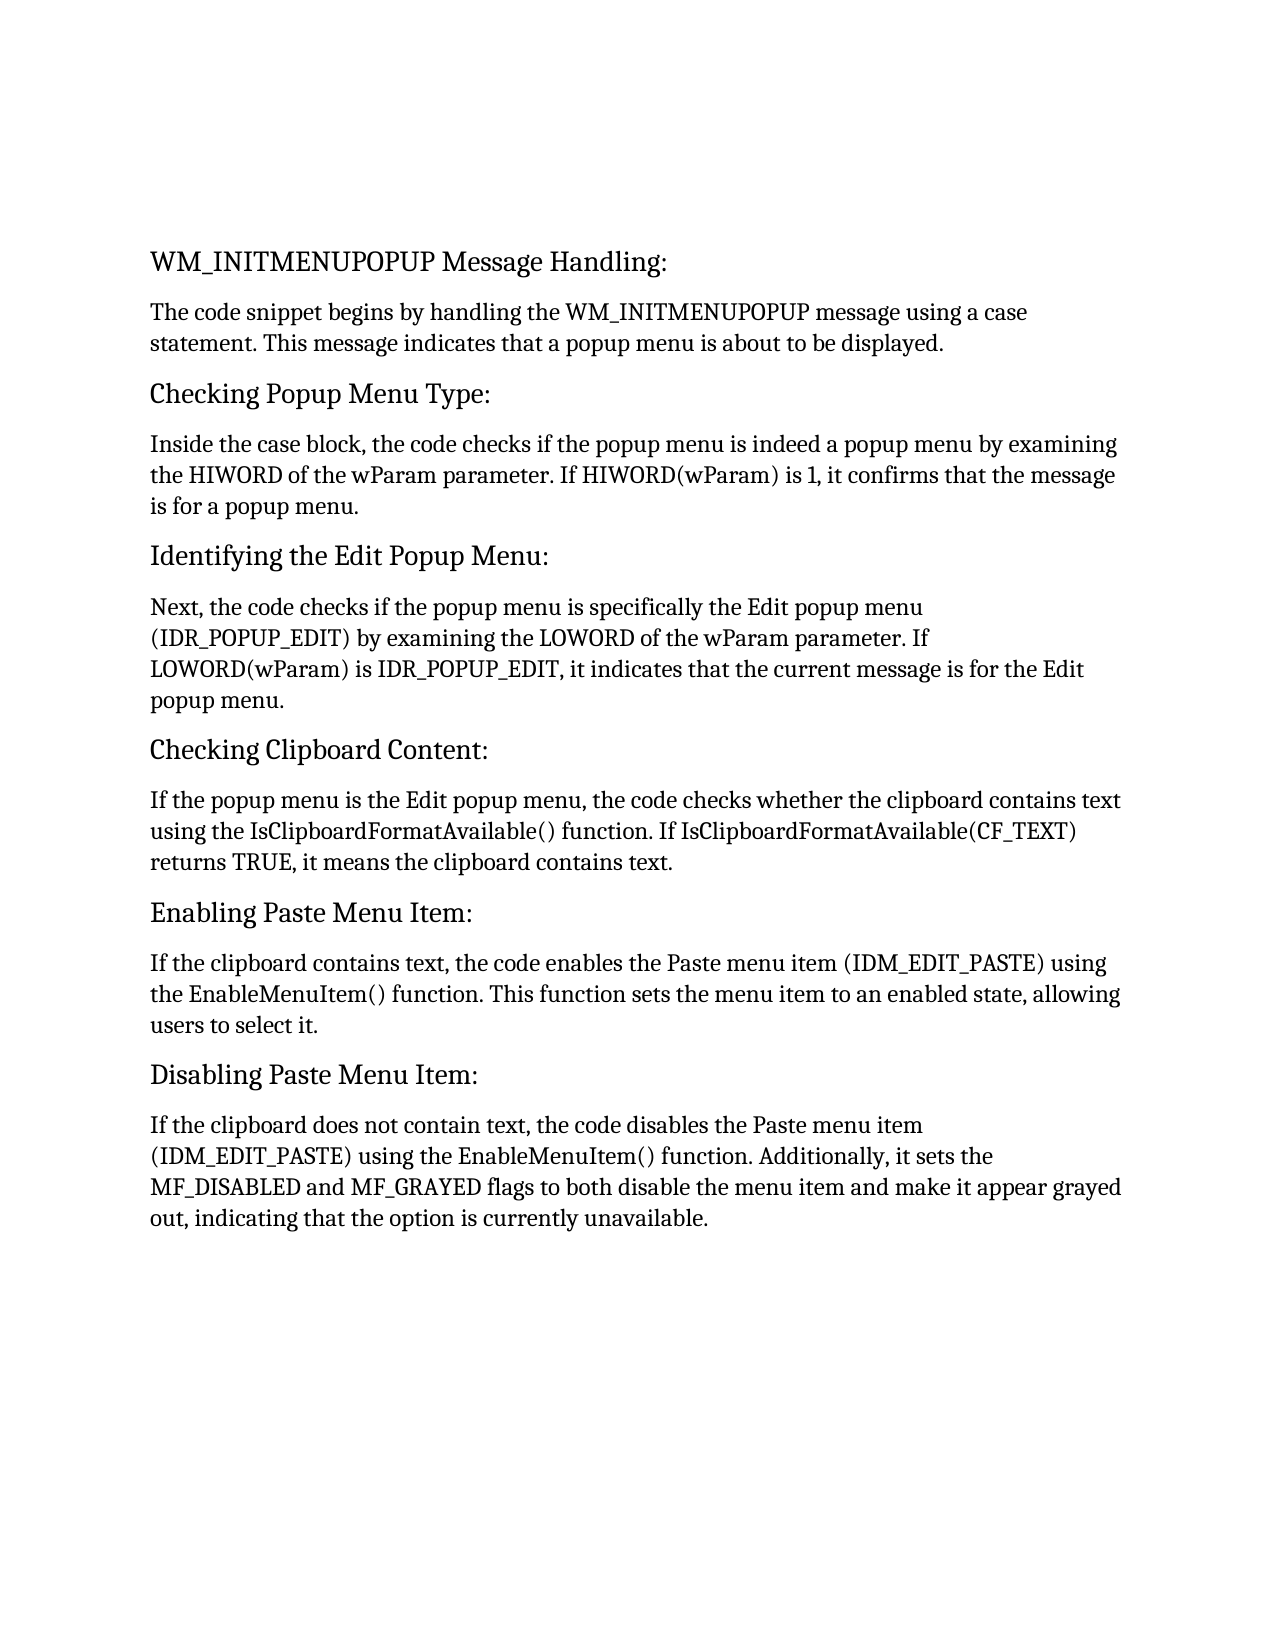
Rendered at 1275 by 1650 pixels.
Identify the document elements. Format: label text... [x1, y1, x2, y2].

text If the popup menu is the Edit popup menu, the code checks whether the clipboard contains text using the IsClipboardFormatAvailable() function. If IsClipboardFormatAvailable(CF_TEXT) returns TRUE, it means the clipboard contains text. [150, 786, 1125, 877]
text If the clipboard contains text, the code enables the Paste menu item (IDM_EDIT_PASTE) using the EnableMenuItem() function. This function sets the menu item to an enabled state, allowing users to select it. [150, 949, 1125, 1039]
text The code snippet begins by handling the WM_INITMENUPOPUP message using a case statement. This message indicates that a popup menu is about to be displayed. [150, 298, 1125, 358]
text Checking Clipboard Content: [150, 733, 1125, 767]
text Identifying the Edit Popup Menu: [150, 539, 1125, 573]
text If the clipboard does not contain text, the code disables the Paste menu item (IDM_EDIT_PASTE) using the EnableMenuItem() function. Additionally, it sets the MF_DISABLED and MF_GRAYED flags to both disable the menu item and make it appear grayed out, indicating that the option is currently unavailable. [150, 1111, 1125, 1233]
text Checking Popup Menu Type: [150, 377, 1125, 411]
text Next, the code checks if the popup menu is specifically the Edit popup menu (IDR_POPUP_EDIT) by examining the LOWORD of the wParam parameter. If LOWORD(wParam) is IDR_POPUP_EDIT, it indicates that the current message is for the Edit popup menu. [150, 592, 1125, 714]
text WM_INITMENUPOPUP Message Handling: [150, 245, 1125, 279]
text Enabling Paste Menu Item: [150, 896, 1125, 929]
text Inside the case block, the code checks if the popup menu is indeed a popup menu by examining the HIWORD of the wParam parameter. If HIWORD(wParam) is 1, it confirms that the message is for a popup menu. [150, 430, 1125, 521]
text Disabling Paste Menu Item: [150, 1058, 1125, 1092]
